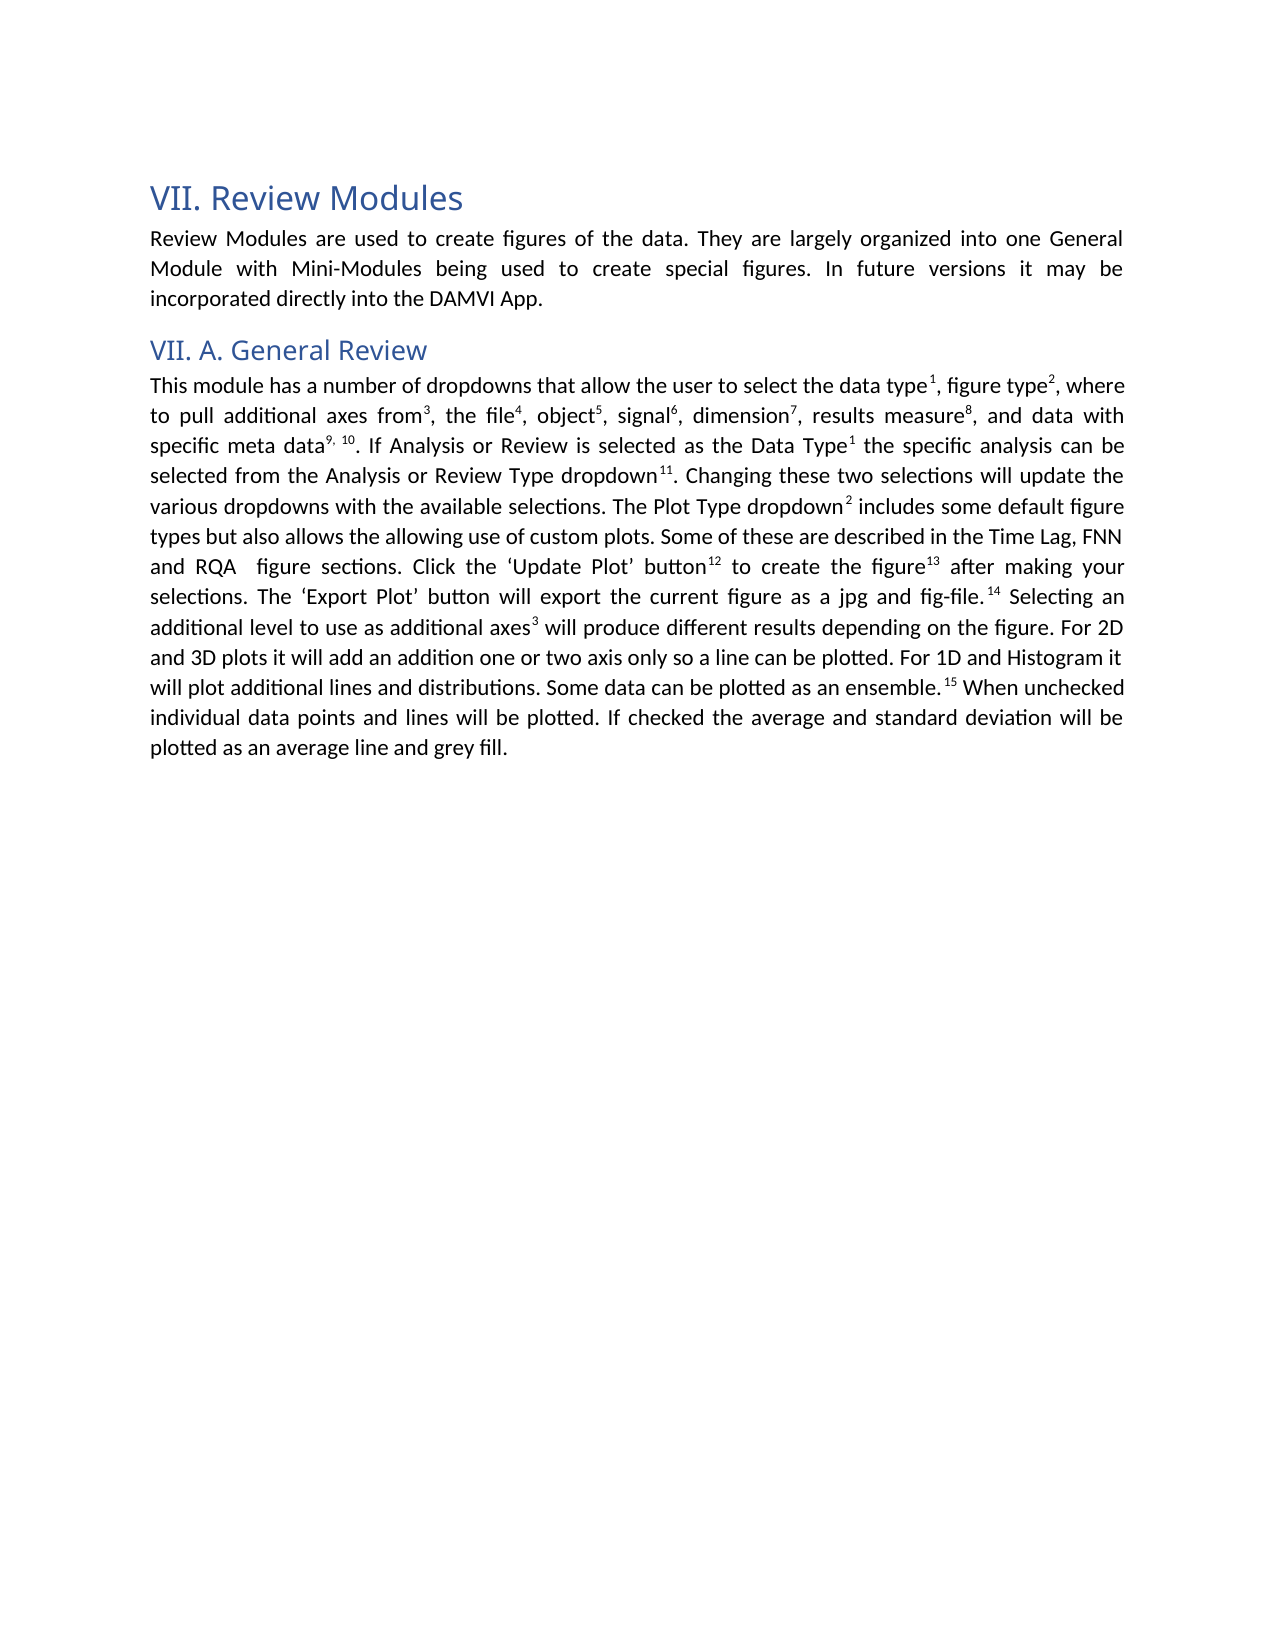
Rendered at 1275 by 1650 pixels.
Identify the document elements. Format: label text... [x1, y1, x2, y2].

text This module has a number of dropdowns that allow the user to select the data type1, figure type2, where to pull additional axes from3, the file4, object5, signal6, dimension7, results measure8, and data with specific meta data9, 10. If Analysis or Review is selected as the Data Type1 the specific analysis can be selected from the Analysis or Review Type dropdown11. Changing these two selections will update the various dropdowns with the available selections. The Plot Type dropdown2 includes some default figure types but also allows the allowing use of custom plots. Some of these are described in the Time Lag, FNN and RQA figure sections. Click the ‘Update Plot’ button12 to create the figure13 after making your selections. The ‘Export Plot’ button will export the current figure as a jpg and fig-file.14 Selecting an additional level to use as additional axes3 will produce different results depending on the figure. For 2D and 3D plots it will add an addition one or two axis only so a line can be plotted. For 1D and Histogram it will plot additional lines and distributions. Some data can be plotted as an ensemble.15 When unchecked individual data points and lines will be plotted. If checked the average and standard deviation will be plotted as an average line and grey fill. [150, 371, 1125, 762]
text Review Modules are used to create figures of the data. They are largely organized into one General Module with Mini-Modules being used to create special figures. In future versions it may be incorporated directly into the DAMVI App. [150, 224, 1125, 312]
subtitle VII. Review Modules [150, 175, 1125, 220]
subtitle VII. A. General Review [150, 331, 1125, 368]
